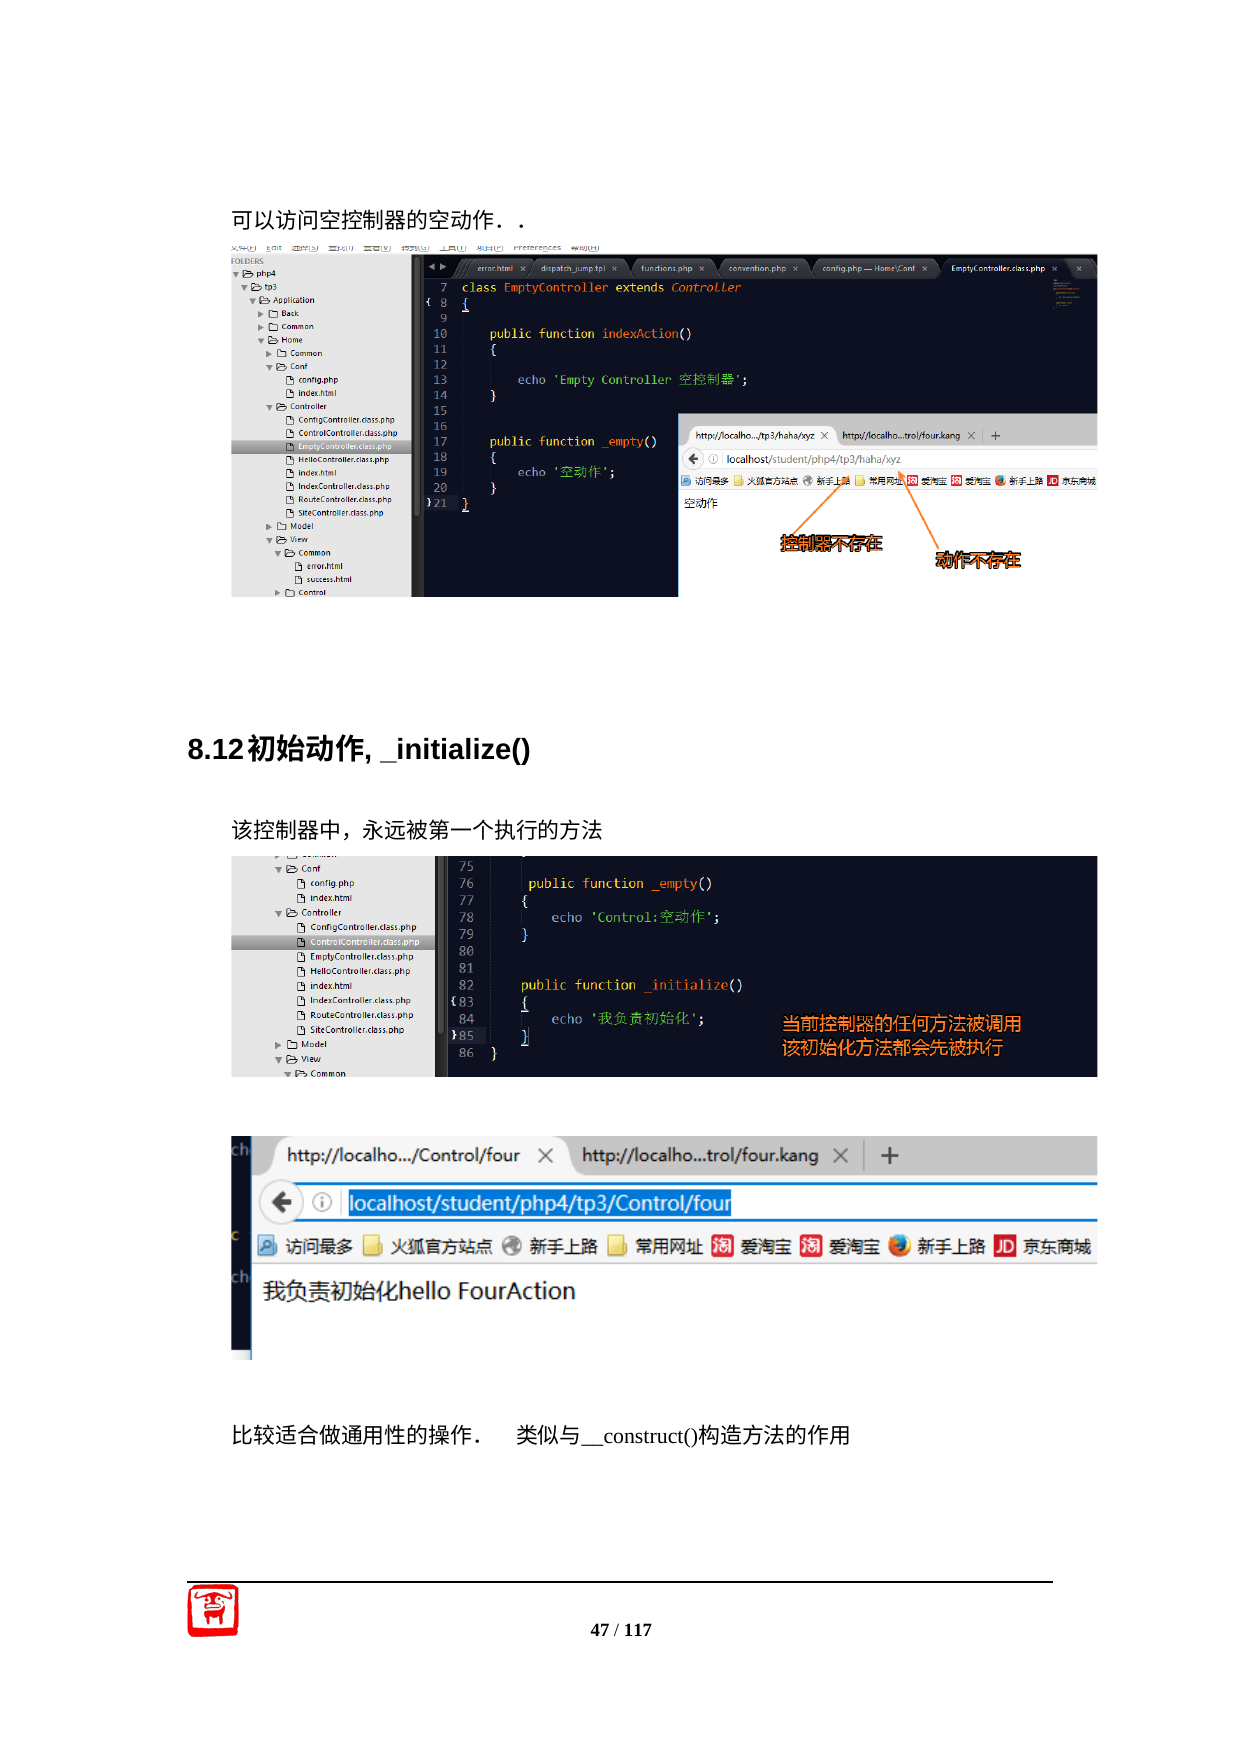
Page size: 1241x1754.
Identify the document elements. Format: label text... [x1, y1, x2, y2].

text 比较适合做通用性的操作． 类似与__construct()构造方法的作用 [187, 1418, 1053, 1450]
picture [231, 246, 1098, 597]
subtitle 初始动作, _initialize() [187, 714, 1053, 779]
picture [231, 856, 1098, 1077]
picture [231, 1136, 1098, 1360]
text 该控制器中，永远被第一个执行的方法 [187, 813, 1053, 846]
text 可以访问空控制器的空动作．． [187, 203, 1053, 236]
picture [187, 1584, 239, 1637]
